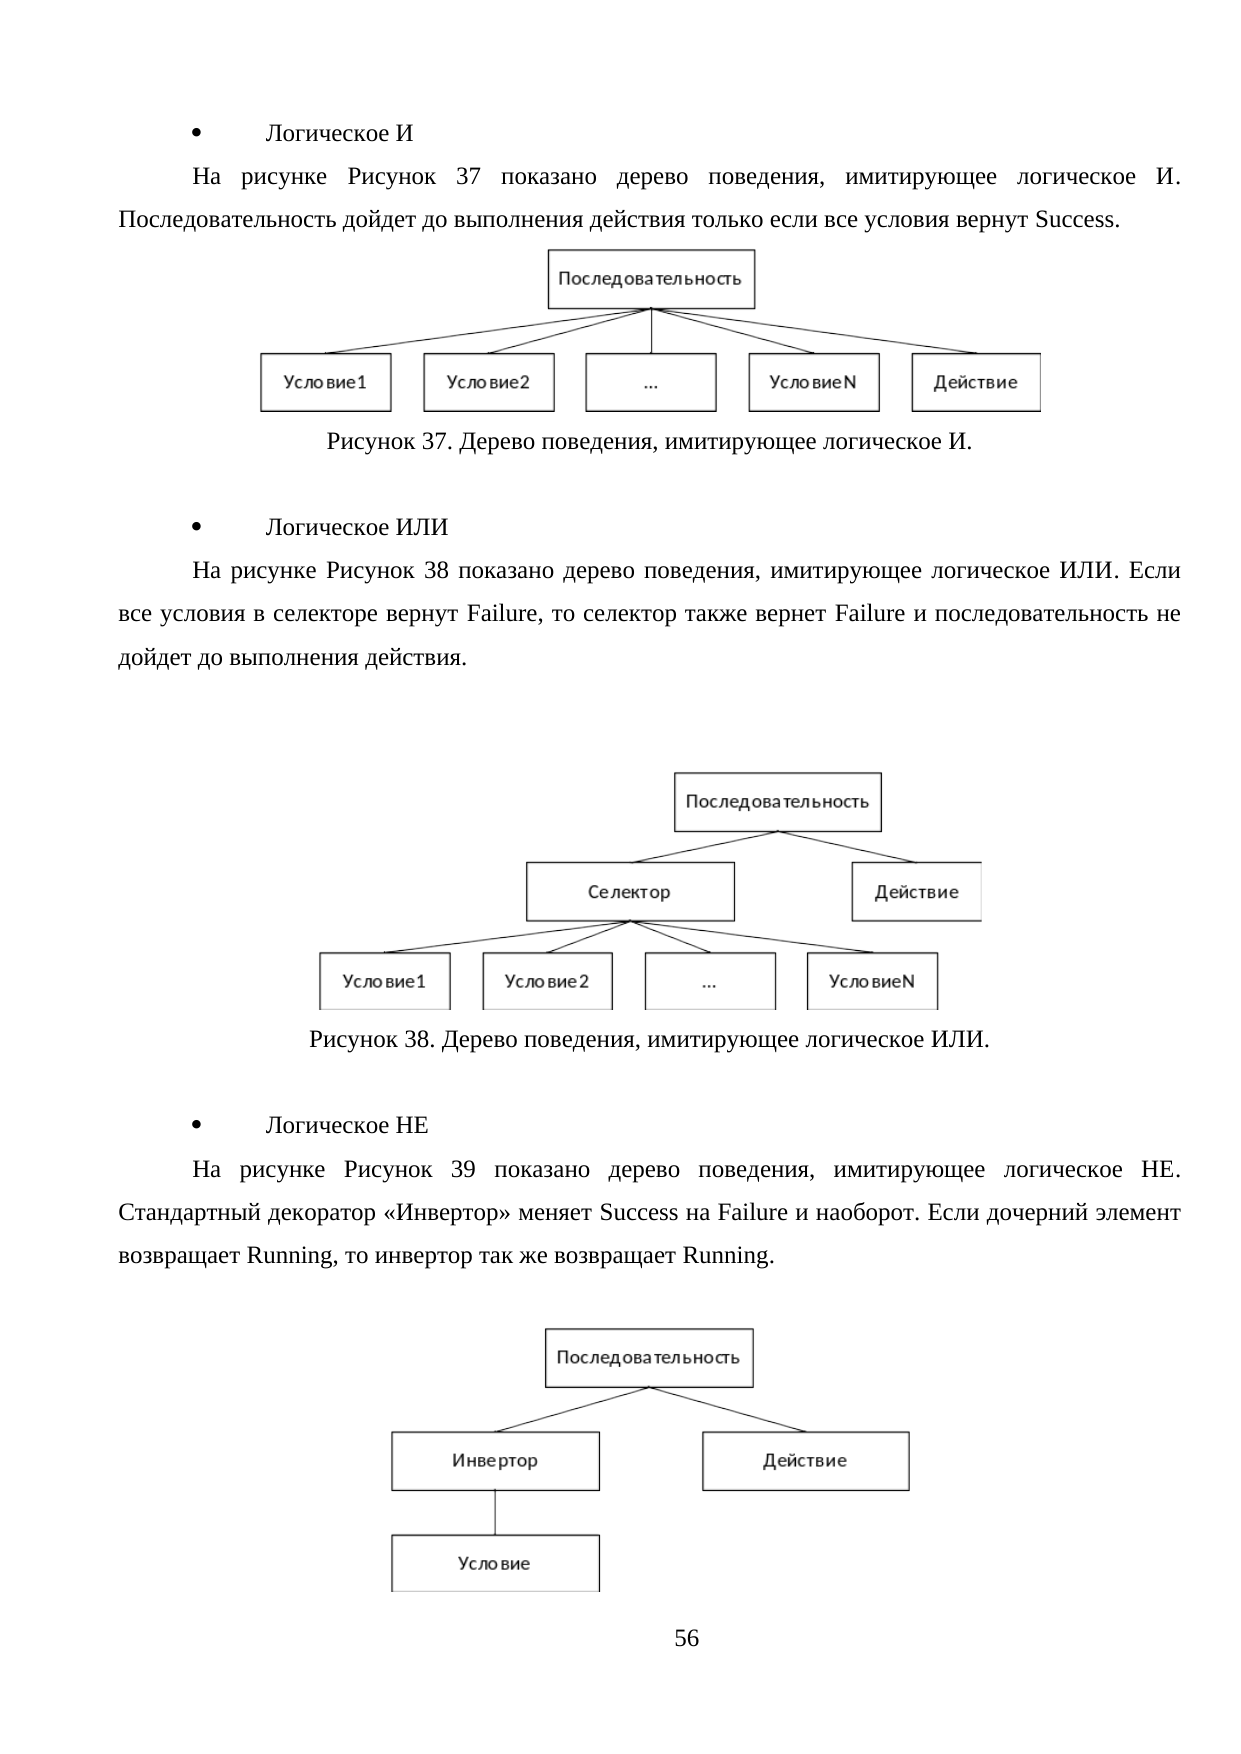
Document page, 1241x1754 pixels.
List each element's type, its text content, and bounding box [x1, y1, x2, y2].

text Рисунок 38. Дерево поведения, имитирующее логическое ИЛИ. [118, 1024, 1181, 1053]
text На рисунке Рисунок 39 показано дерево поведения, имитирующее логическое НЕ. Стандартный декоратор «Инвертор» меняет Success на Failure и наоборот. Если дочерний элемент возвращает Running, то инвертор так же возвращает Running. [118, 1154, 1181, 1269]
text На рисунке 38 показано дерево поведения, имитирующее логическое ИЛИ. Если все условия в селекторе вернут Failure, то селектор также вернет Failure и последовательность не дойдет до выполнения действия. [118, 555, 1181, 670]
text На рисунке 37 показано дерево поведения, имитирующее логическое И. Последовательность дойдет до выполнения действия только если все условия вернут Success. [118, 161, 1181, 233]
subtitle Логическое НЕ [118, 1111, 1181, 1139]
text Рисунок 37. Дерево поведения, имитирующее логическое И. [118, 426, 1181, 455]
subtitle Логическое И [118, 118, 1181, 147]
subtitle Логическое ИЛИ [118, 512, 1181, 541]
